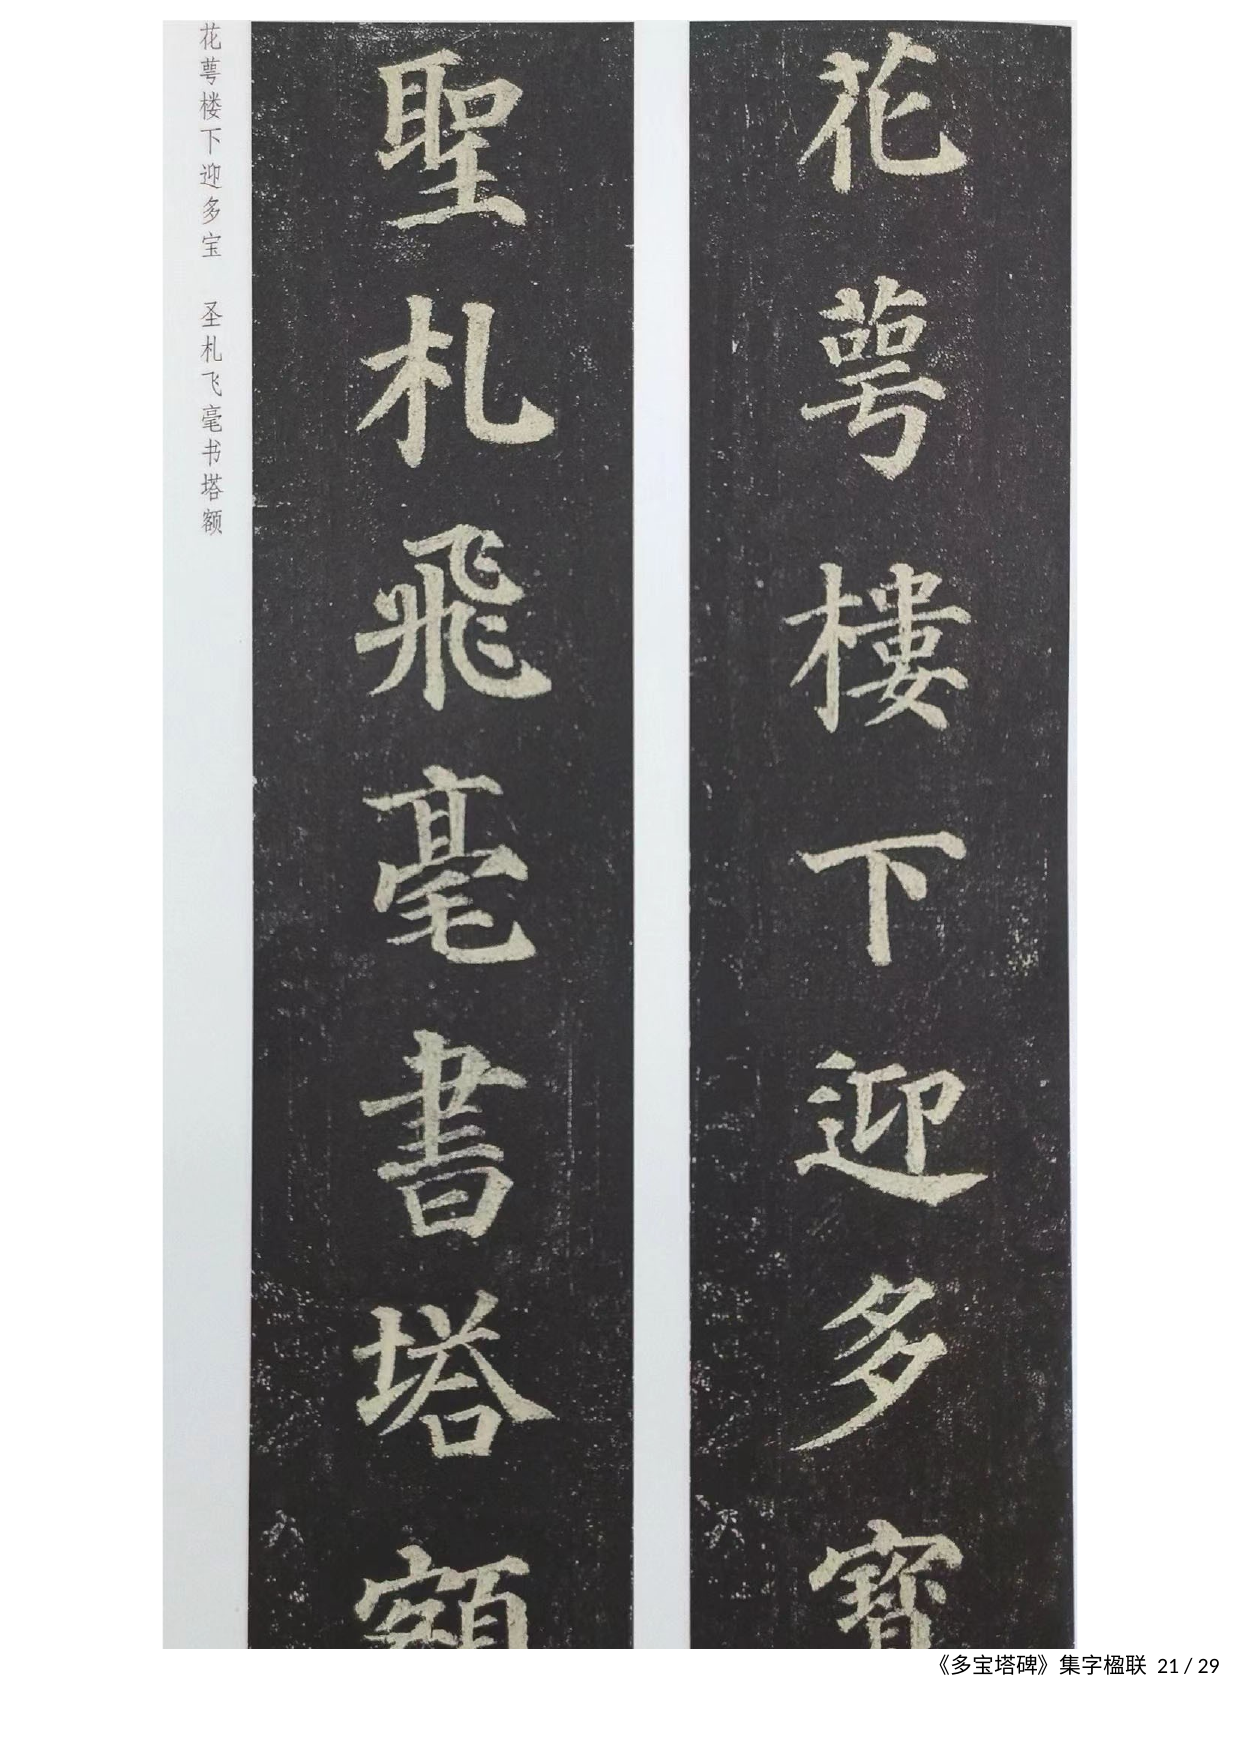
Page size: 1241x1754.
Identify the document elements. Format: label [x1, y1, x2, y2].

picture [162, 20, 1078, 1649]
